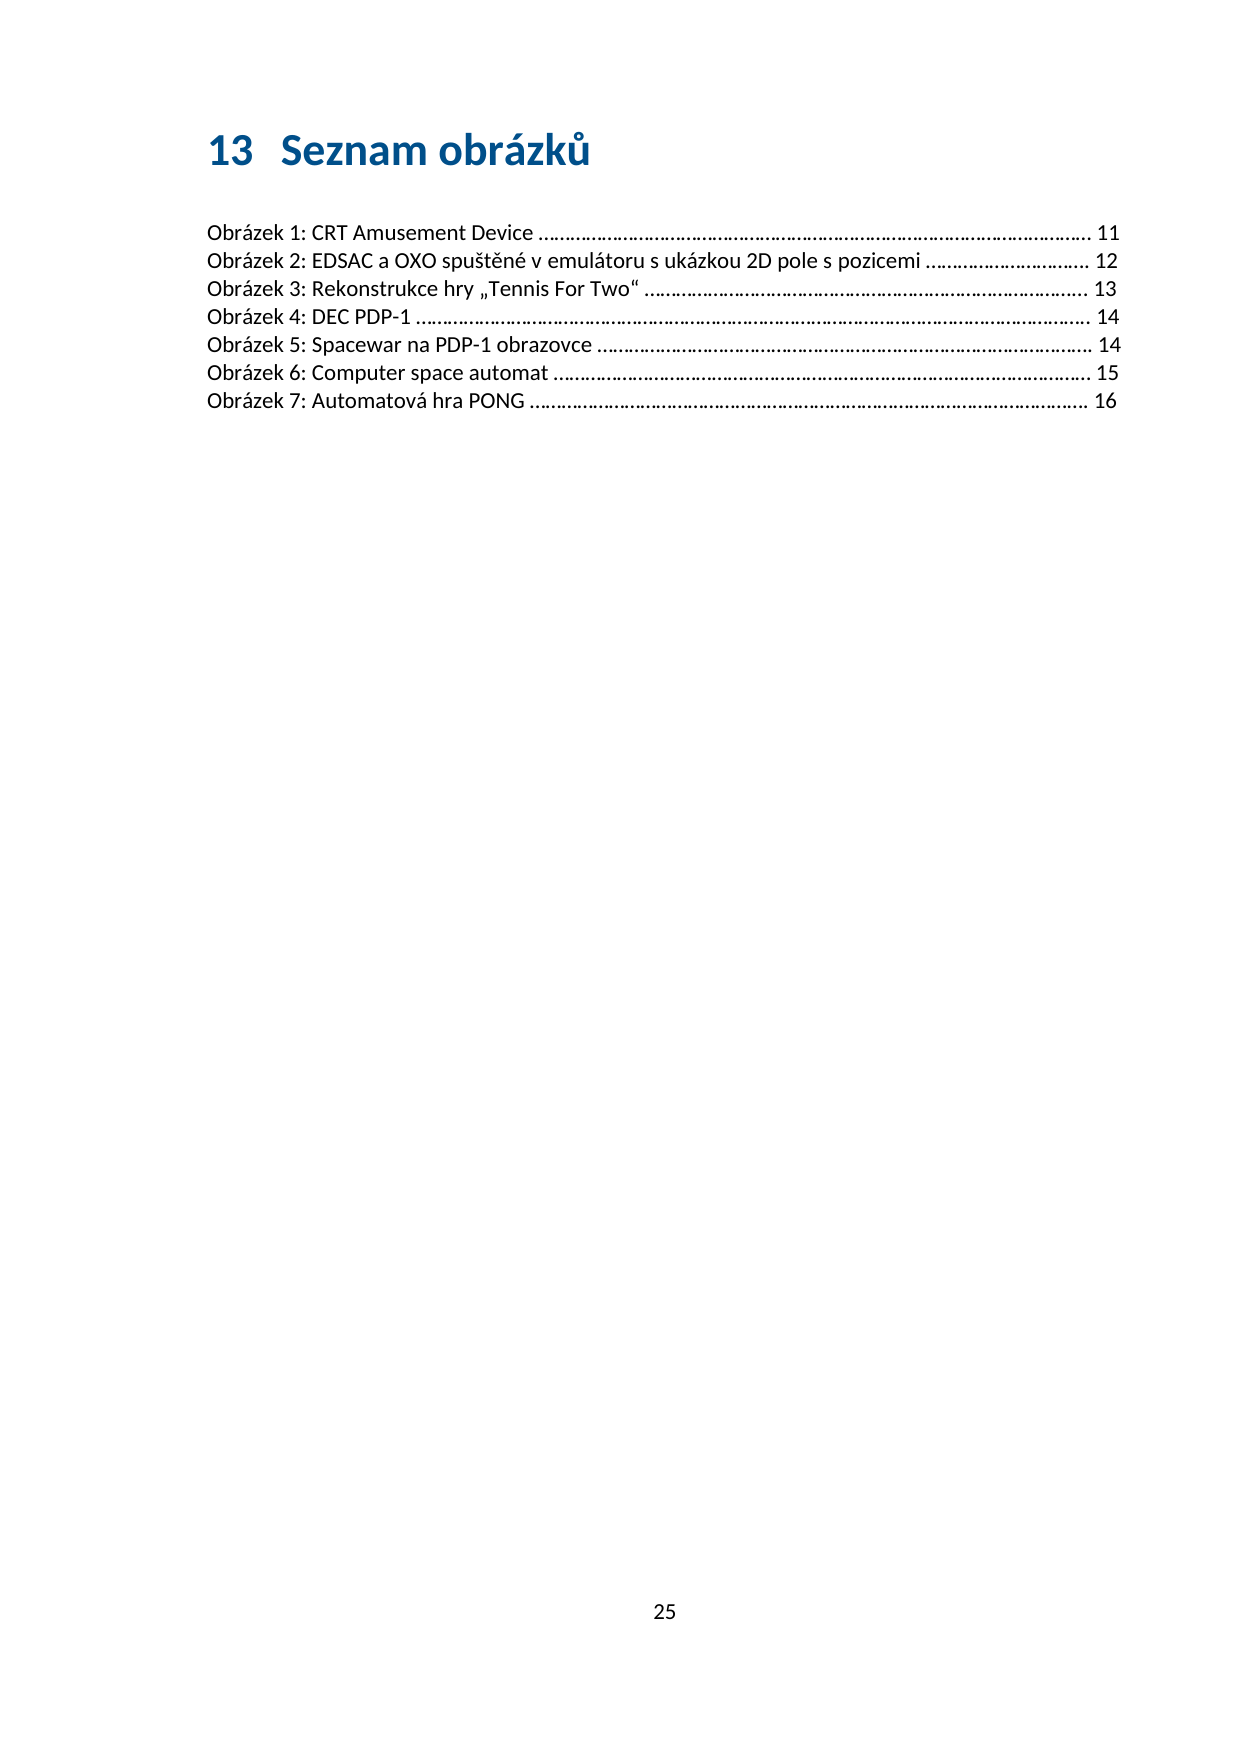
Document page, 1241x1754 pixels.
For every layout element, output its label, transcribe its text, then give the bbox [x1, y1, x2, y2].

text Obrázek 4: DEC PDP-1 ……………………………………………………………………………………………………………….. 14 [207, 302, 1123, 330]
text Obrázek 2: EDSAC a OXO spuštěné v emulátoru s ukázkou 2D pole s pozicemi …………………………. 12 [207, 246, 1123, 274]
subtitle Seznam obrázků [207, 121, 1123, 176]
text Obrázek 3: Rekonstrukce hry „Tennis For Two“ ………………………………………………………………………... 13 [207, 274, 1123, 302]
text Obrázek 5: Spacewar na PDP-1 obrazovce …………………………………………………………………………………. 14 [207, 330, 1123, 358]
text Obrázek 6: Computer space automat ………………………………………………………………………………………… 15 [207, 358, 1123, 386]
text Obrázek 7: Automatová hra PONG ……………………………………………………………………………………………. 16 [207, 386, 1123, 414]
text Obrázek 1: CRT Amusement Device …………………………………………………………………………………………… 11 [207, 218, 1123, 246]
